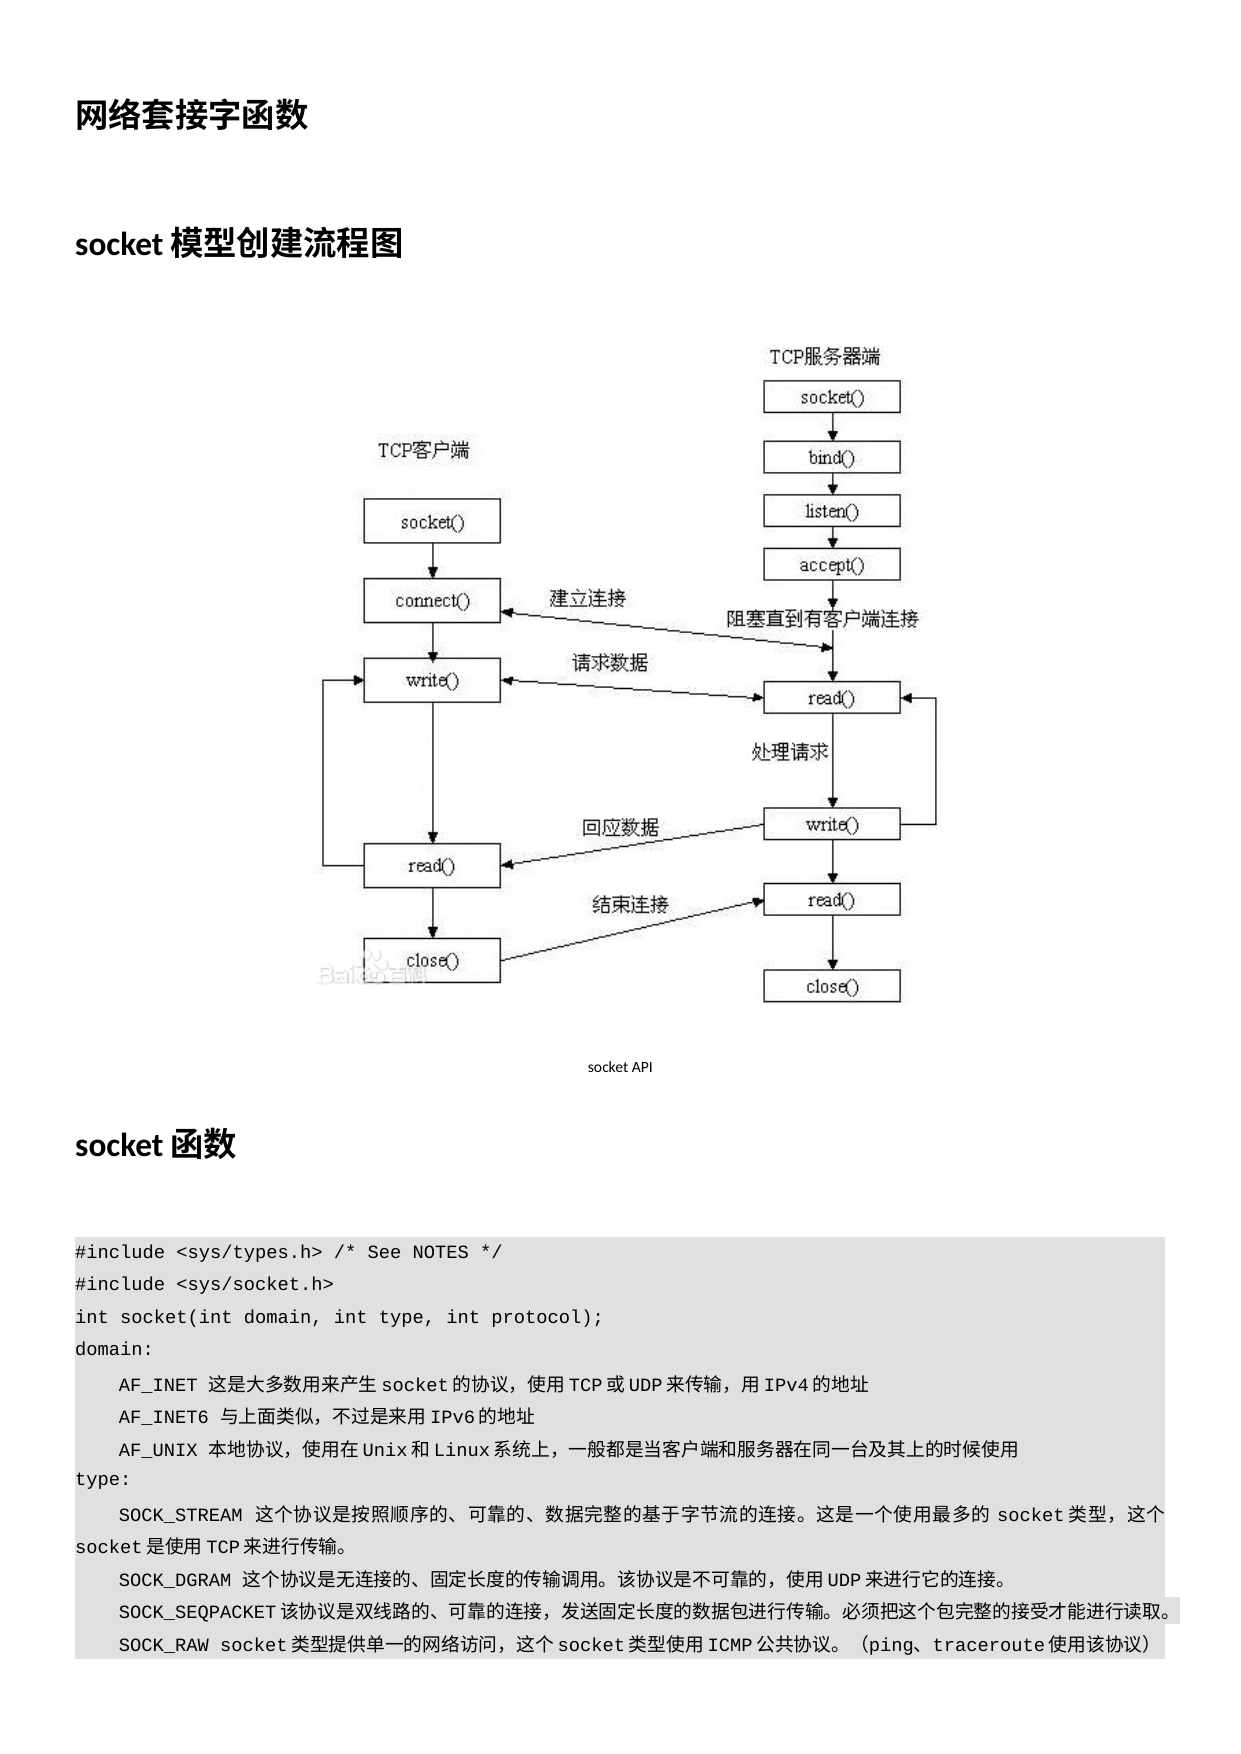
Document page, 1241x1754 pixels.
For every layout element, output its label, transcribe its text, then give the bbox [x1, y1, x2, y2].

text type: [75, 1464, 1165, 1497]
text #include <sys/socket.h> [75, 1269, 1165, 1302]
text int socket(int domain, int type, int protocol); [75, 1302, 1165, 1334]
text SOCK_STREAM 这个协议是按照顺序的、可靠的、数据完整的基于字节流的连接。这是一个使用最多的socket类型，这个socket是使用TCP来进行传输。 [75, 1527, 1165, 1562]
subtitle socket函数 [75, 1110, 1165, 1175]
text SOCK_RAW socket类型提供单一的网络访问，这个socket类型使用ICMP公共协议。（ping、traceroute使用该协议） [75, 1627, 1165, 1659]
text AF_INET 这是大多数用来产生socket的协议，使用TCP或UDP来传输，用IPv4的地址 [75, 1367, 1165, 1399]
picture [284, 335, 956, 1019]
text AF_UNIX 本地协议，使用在Unix和Linux系统上，一般都是当客户端和服务器在同一台及其上的时候使用 [75, 1432, 1165, 1464]
subtitle 网络套接字函数 [75, 81, 1165, 146]
text SOCK_DGRAM 这个协议是无连接的、固定长度的传输调用。该协议是不可靠的，使用UDP来进行它的连接。 [75, 1562, 1165, 1594]
subtitle socket模型创建流程图 [75, 208, 1165, 273]
text AF_INET6 与上面类似，不过是来用IPv6的地址 [75, 1399, 1165, 1432]
text socket API [75, 1050, 1165, 1083]
text #include <sys/types.h> /* See NOTES */ [75, 1237, 1165, 1269]
text domain: [75, 1334, 1165, 1367]
